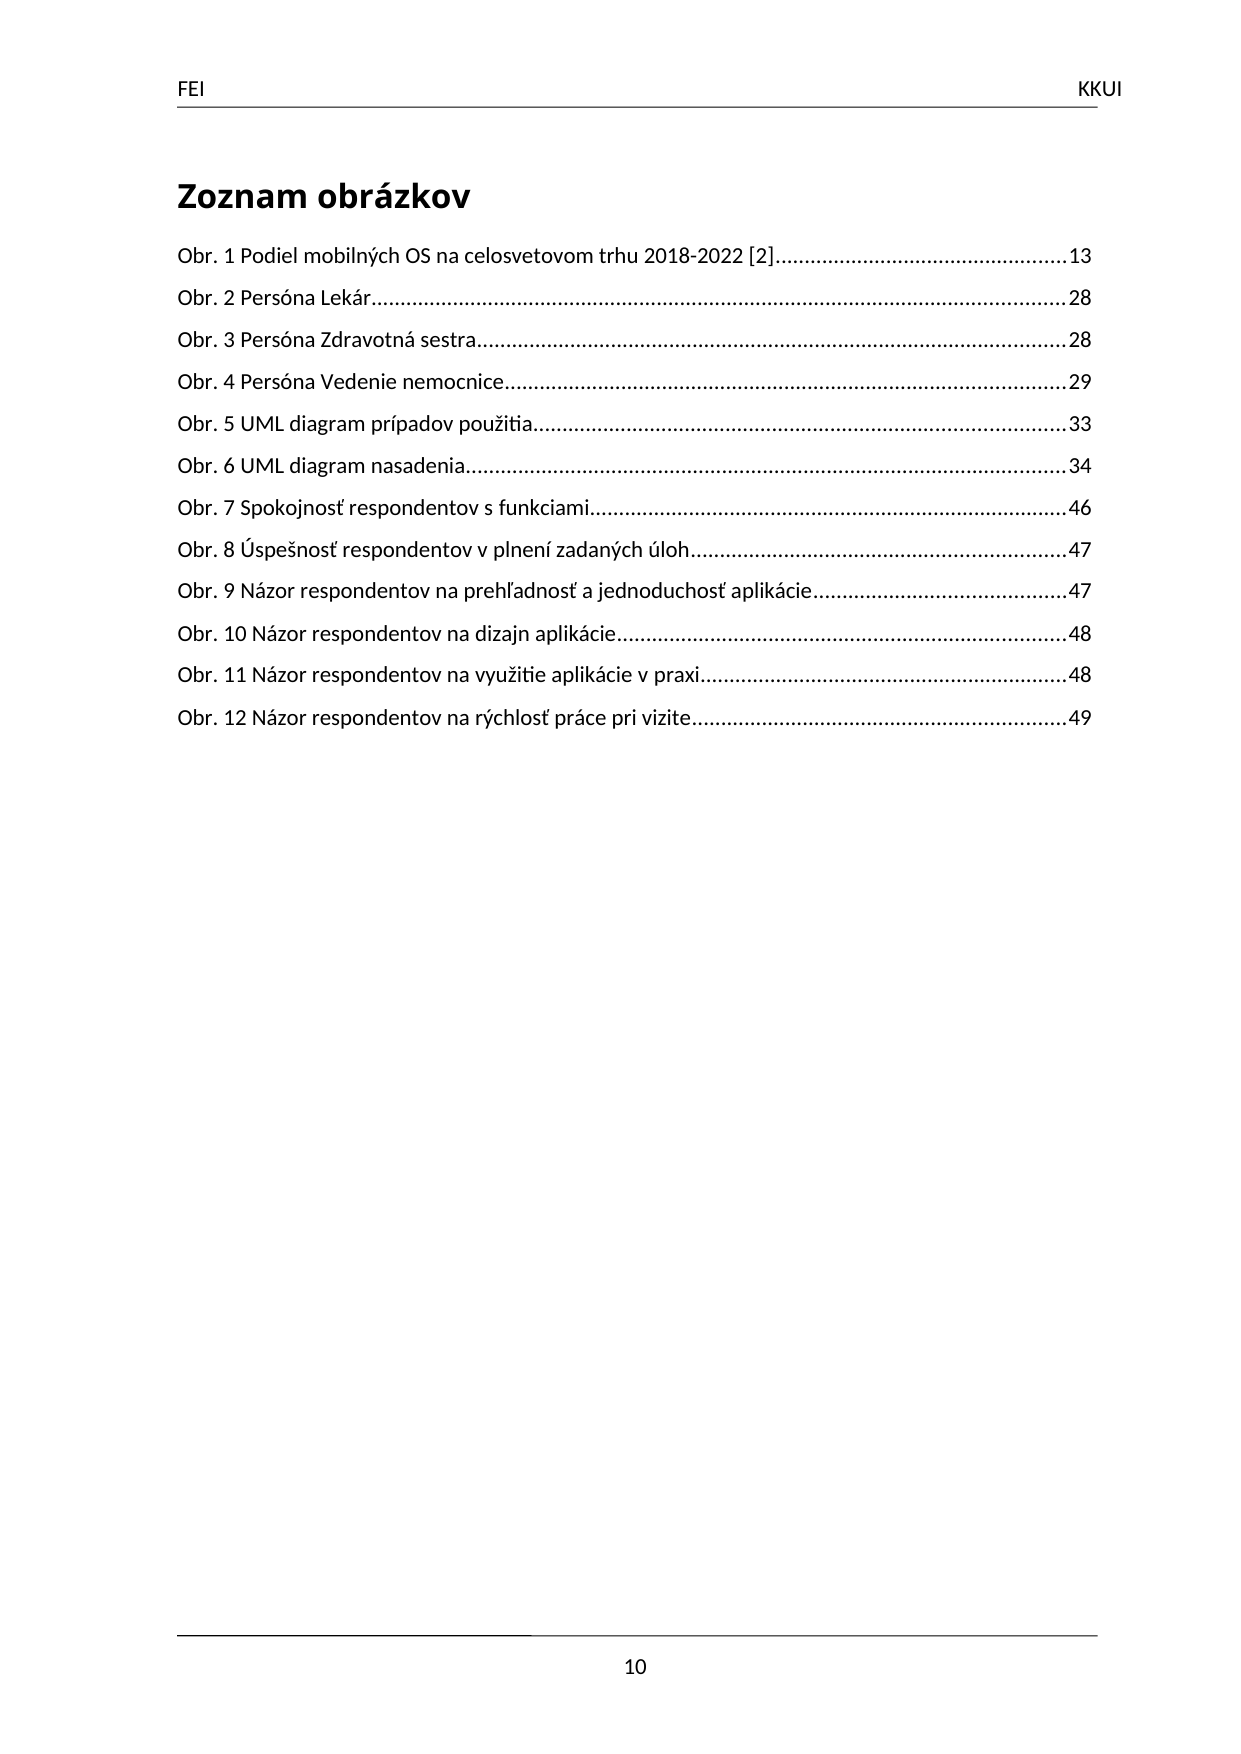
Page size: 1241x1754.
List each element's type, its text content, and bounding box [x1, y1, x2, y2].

text Obr. 6 UML diagram nasadenia 34 [177, 451, 1092, 479]
text Obr. 2 Persóna Lekár 28 [177, 283, 1092, 311]
text Obr. 3 Persóna Zdravotná sestra 28 [177, 325, 1092, 353]
text Obr. 5 UML diagram prípadov použitia 33 [177, 409, 1092, 437]
text Obr. 12 Názor respondentov na rýchlosť práce pri vizite 49 [177, 703, 1092, 731]
text Obr. 10 Názor respondentov na dizajn aplikácie 48 [177, 619, 1092, 647]
text Obr. 7 Spokojnosť respondentov s funkciami 46 [177, 493, 1092, 521]
text Obr. 11 Názor respondentov na využitie aplikácie v praxi 48 [177, 661, 1092, 689]
text Obr. 1 Podiel mobilných OS na celosvetovom trhu 2018-2022 [2] 13 [177, 241, 1092, 269]
text Obr. 9 Názor respondentov na prehľadnosť a jednoduchosť aplikácie 47 [177, 577, 1092, 605]
text Obr. 4 Persóna Vedenie nemocnice 29 [177, 367, 1092, 395]
list Zoznam obrázkov [177, 173, 1092, 218]
text Obr. 8 Úspešnosť respondentov v plnení zadaných úloh 47 [177, 535, 1092, 563]
